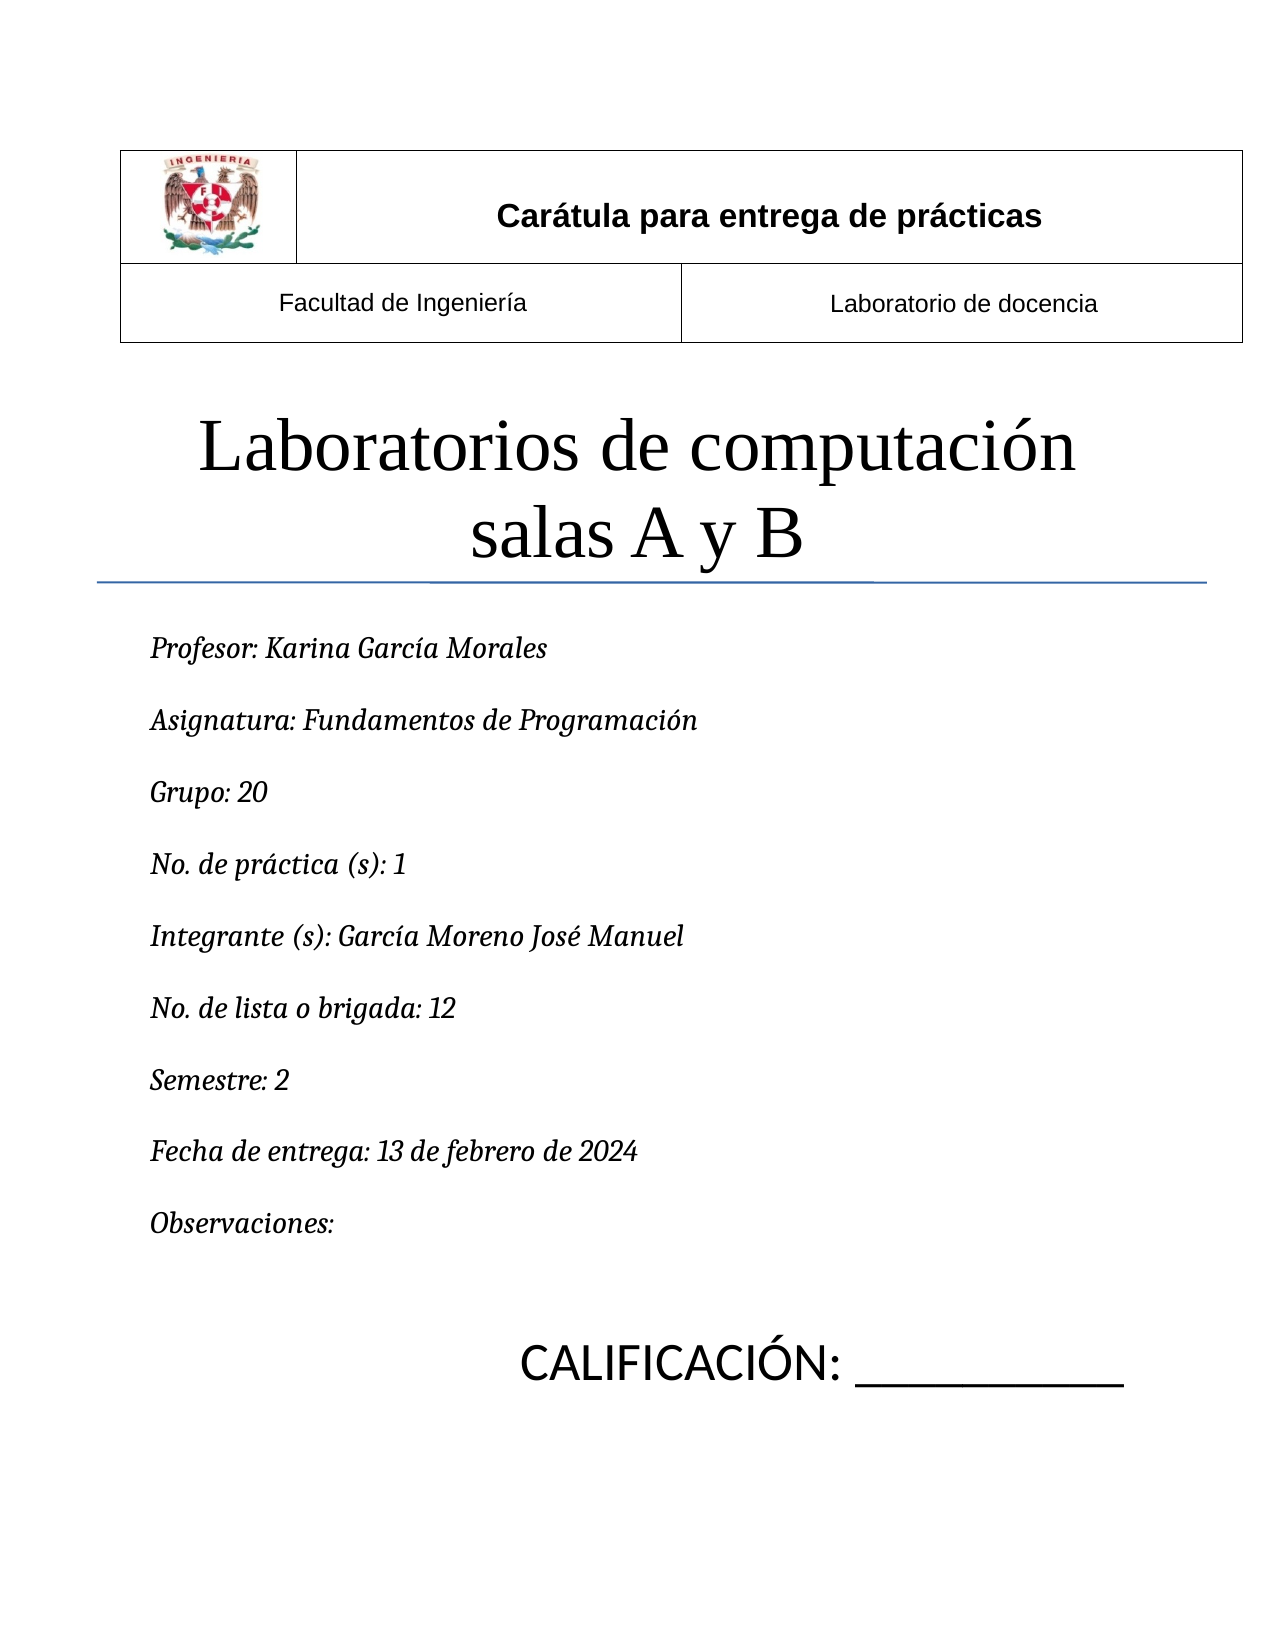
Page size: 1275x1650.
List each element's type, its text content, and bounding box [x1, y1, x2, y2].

table_header [121, 151, 296, 263]
text Laboratorios de computación [150, 401, 1125, 487]
table_cell Laboratorio de docencia [682, 264, 1242, 342]
text Fecha de entrega: 13 de febrero de 2024 [150, 1134, 1125, 1170]
text CALIFICACIÓN: __________ [150, 1328, 1125, 1394]
text Profesor: Karina García Morales [150, 631, 1125, 667]
table_cell Facultad de Ingeniería [121, 264, 681, 342]
text salas A y B [150, 487, 1125, 573]
text Grupo: 20 [150, 774, 1125, 810]
text No. de lista o brigada: 12 [150, 990, 1125, 1026]
table_header Carátula para entrega de prácticas [297, 151, 1242, 263]
text Observaciones: [150, 1206, 1125, 1242]
text Integrante (s): García Moreno José Manuel [150, 918, 1125, 954]
text No. de práctica (s): 1 [150, 846, 1125, 882]
text Asignatura: Fundamentos de Programación [150, 702, 1125, 738]
text Semestre: 2 [150, 1062, 1125, 1098]
